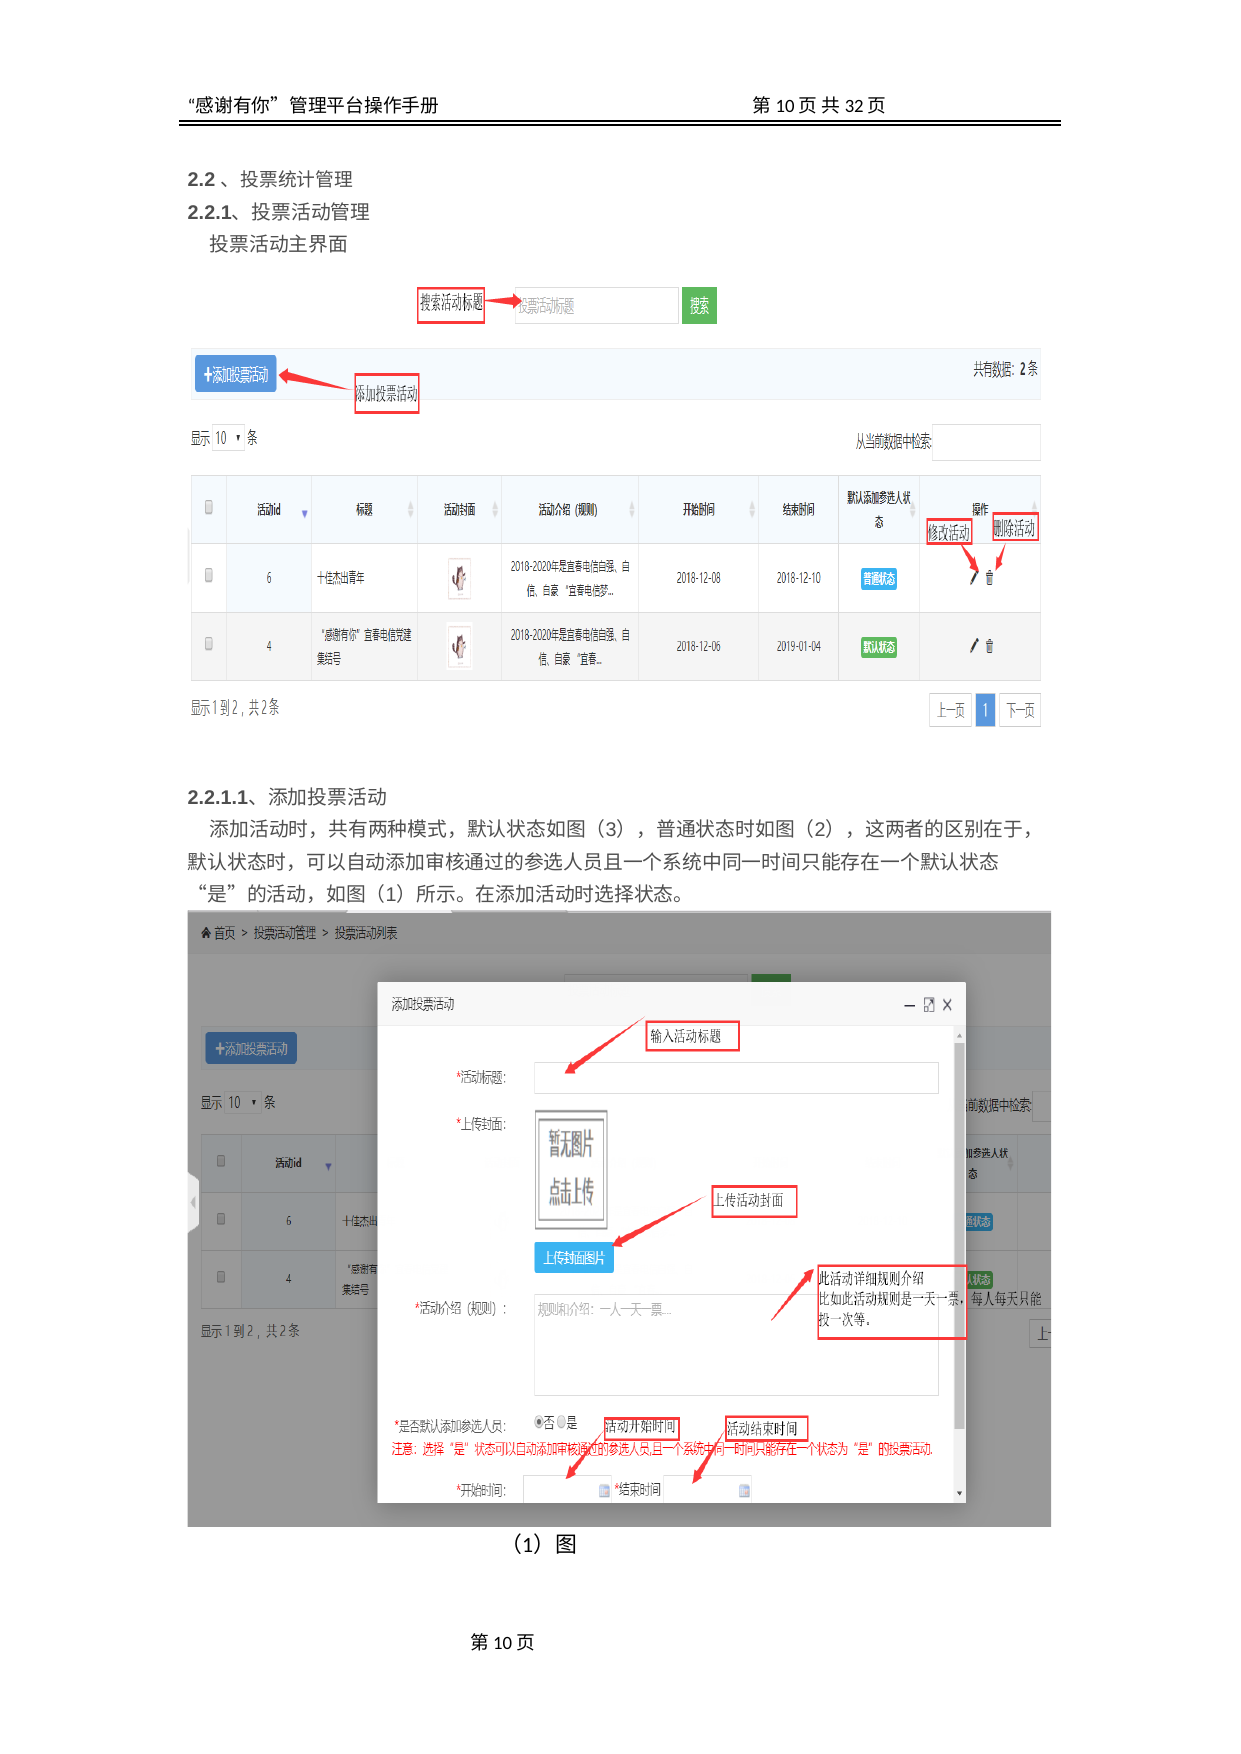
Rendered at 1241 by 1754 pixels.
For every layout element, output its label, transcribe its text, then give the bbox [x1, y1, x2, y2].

text 2.2 、投票统计管理 2.2.1、投票活动管理 [187, 162, 1053, 227]
text 添加活动时，共有两种模式，默认状态如图（3），普通状态时如图（2），这两者的区别在于，默认状态时，可以自动添加审核通过的参选人员且一个系统中同一时间只能存在一个默认状态“是”的活动，如图（1）所示。在添加活动时选择状态。 [187, 812, 1053, 909]
list 图 [500, 1527, 1053, 1559]
picture [187, 910, 1052, 1527]
text 投票活动主界面 [187, 227, 1053, 259]
picture [187, 264, 1052, 742]
text 2.2.1.1、添加投票活动 [187, 779, 1053, 812]
